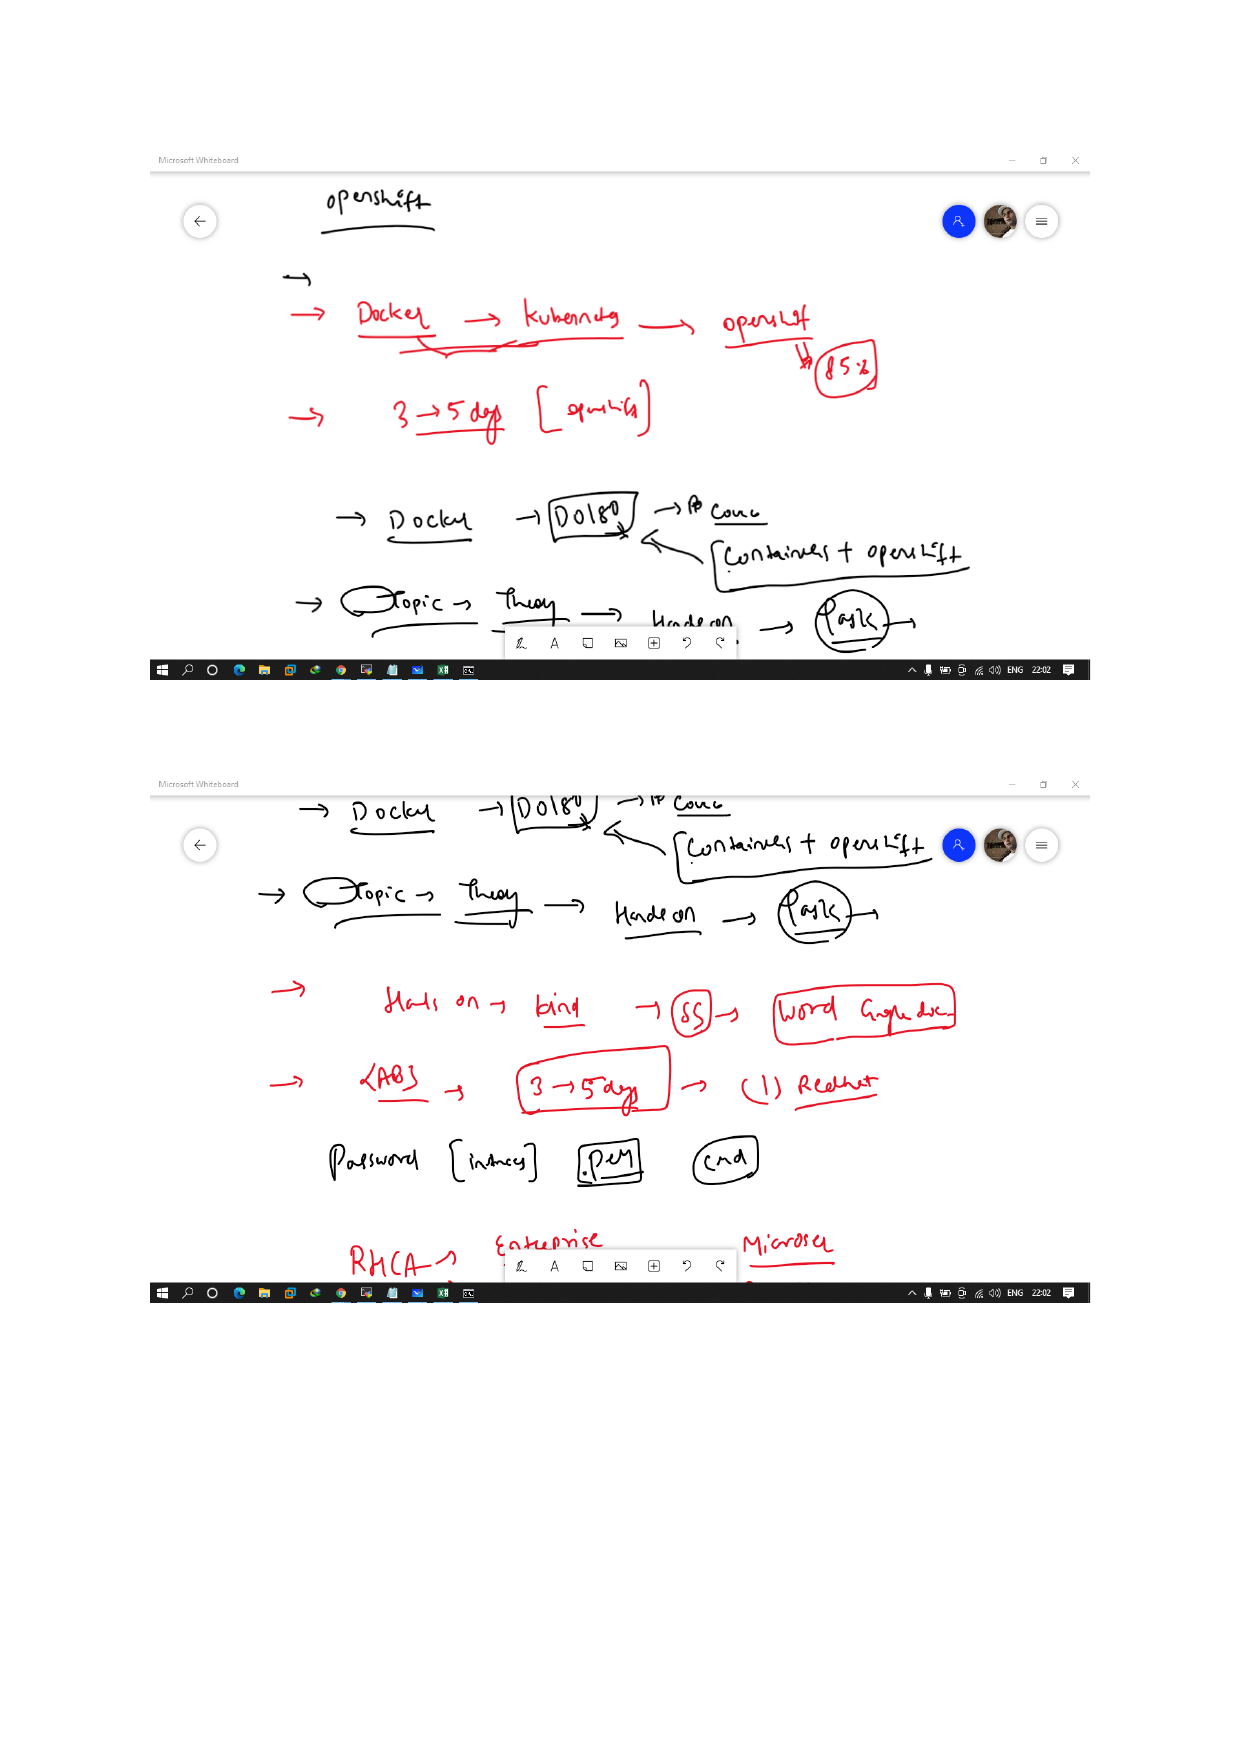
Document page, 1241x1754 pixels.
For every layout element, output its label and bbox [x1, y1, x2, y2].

picture [150, 150, 1091, 680]
picture [150, 773, 1091, 1303]
